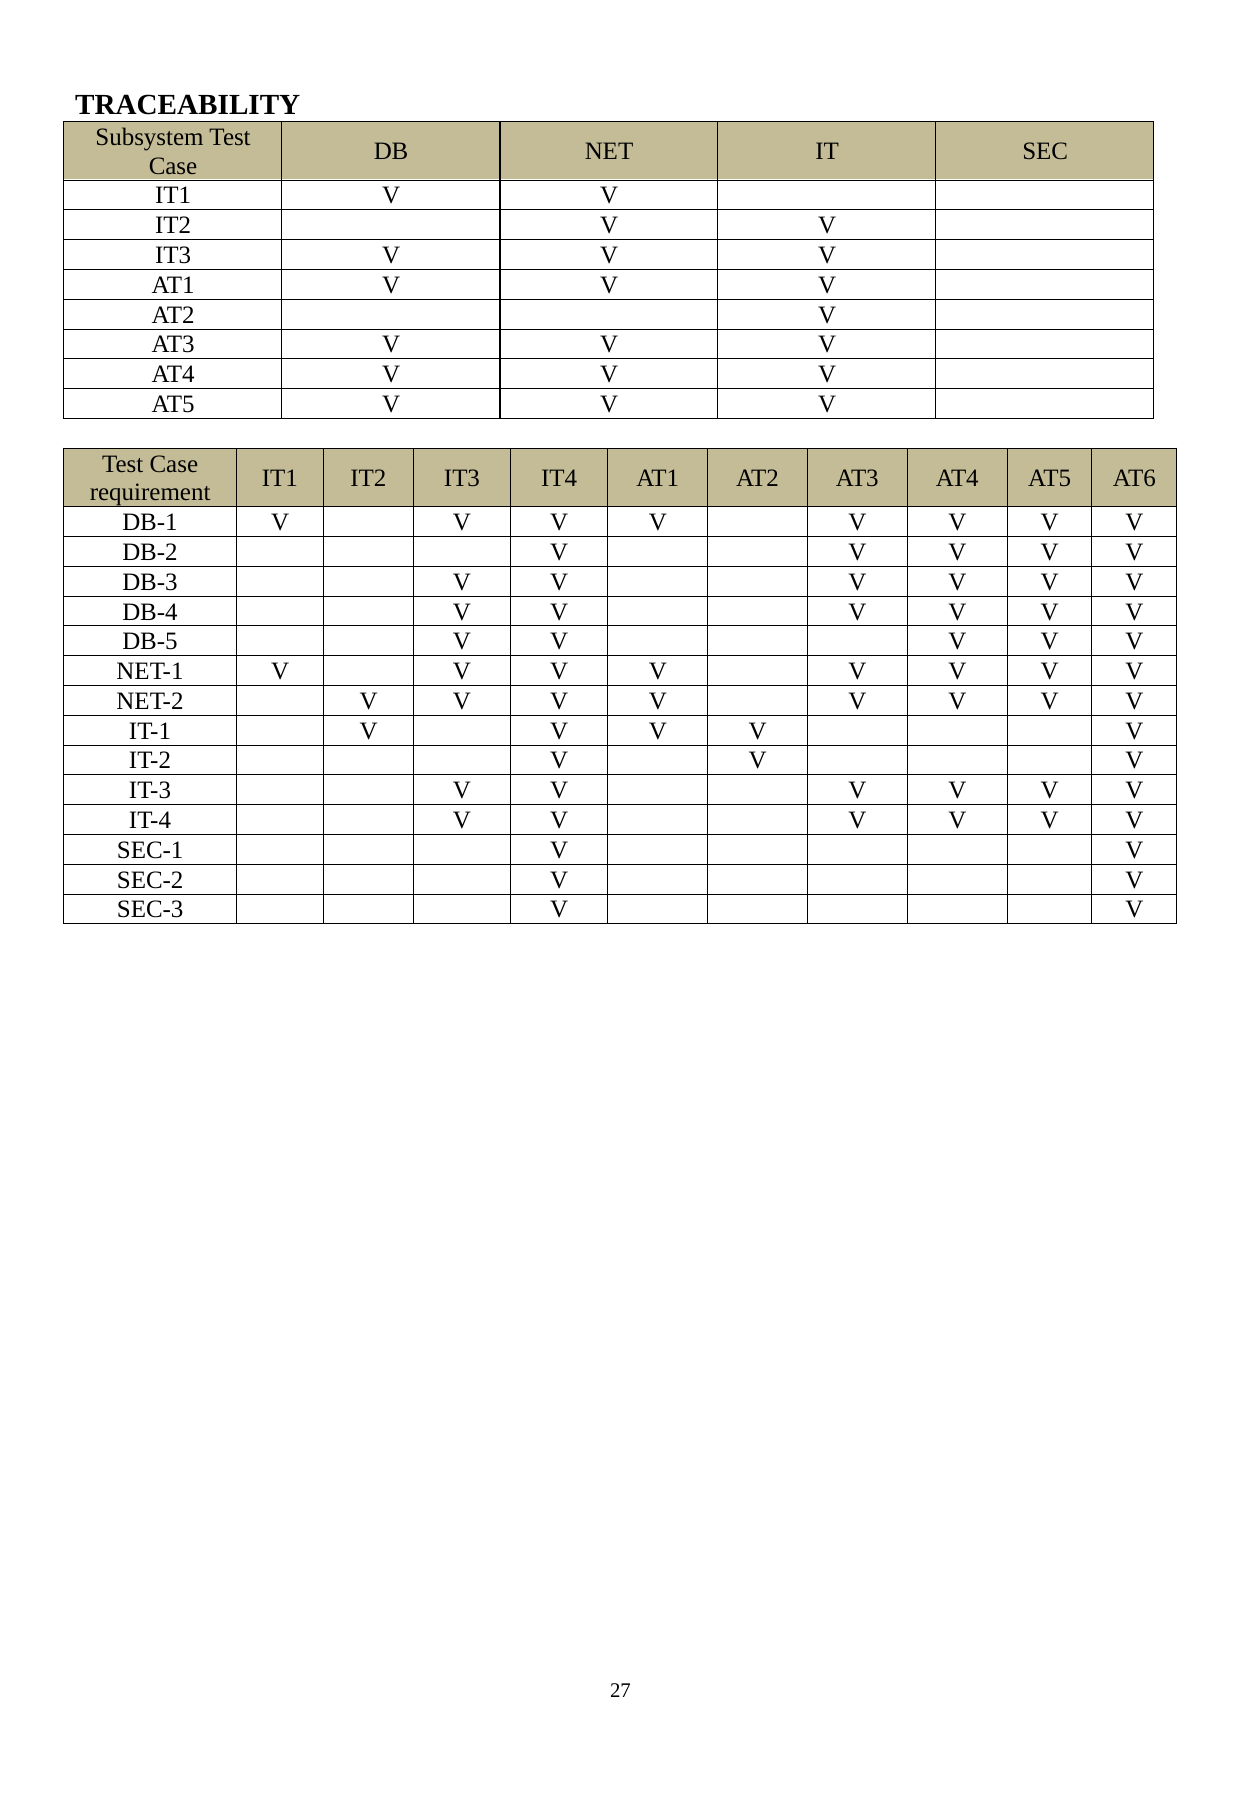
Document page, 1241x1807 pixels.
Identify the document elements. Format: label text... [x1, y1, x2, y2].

table_cell [708, 626, 807, 655]
table_cell V [908, 507, 1007, 536]
table_cell DB-1 [64, 507, 236, 536]
table_cell [1008, 865, 1091, 893]
table_cell V [808, 686, 907, 715]
table_cell V [1092, 895, 1176, 923]
table_cell V [511, 865, 607, 893]
table_cell [324, 895, 413, 923]
table_cell V [282, 270, 499, 299]
table_header DB [282, 122, 499, 179]
table_cell V [501, 270, 717, 299]
table_cell V [414, 775, 510, 804]
table_cell V [414, 597, 510, 625]
table_cell V [808, 537, 907, 566]
table_cell V [1008, 775, 1091, 804]
table_header AT4 [908, 449, 1007, 506]
table_cell V [908, 775, 1007, 804]
table_cell [414, 835, 510, 864]
table_cell [708, 507, 807, 536]
table_cell NET-2 [64, 686, 236, 715]
table_header IT4 [511, 449, 607, 506]
table_header AT5 [1008, 449, 1091, 506]
table_header SEC [936, 122, 1153, 179]
table_cell [808, 895, 907, 923]
table_cell [501, 300, 717, 328]
table_cell V [282, 240, 499, 269]
table_cell AT3 [64, 330, 281, 358]
table_cell [414, 537, 510, 566]
table_cell IT-2 [64, 746, 236, 774]
table_cell [324, 507, 413, 536]
table_header IT1 [237, 449, 323, 506]
table_cell V [501, 359, 717, 388]
table_cell V [501, 181, 717, 209]
table_cell [324, 775, 413, 804]
table_cell [608, 805, 707, 834]
table_cell [808, 865, 907, 893]
table_cell [237, 567, 323, 596]
table_cell V [511, 656, 607, 685]
table_cell [718, 181, 935, 209]
table_cell V [1008, 626, 1091, 655]
table_cell V [1008, 567, 1091, 596]
table_cell [808, 716, 907, 744]
table_cell V [1008, 507, 1091, 536]
table_cell V [511, 895, 607, 923]
table_cell V [718, 359, 935, 388]
table_cell V [608, 656, 707, 685]
table_cell V [908, 805, 1007, 834]
table_cell IT3 [64, 240, 281, 269]
table_cell [324, 626, 413, 655]
table_cell IT-4 [64, 805, 236, 834]
table_cell [808, 626, 907, 655]
table_cell V [608, 716, 707, 744]
table_header NET [501, 122, 717, 179]
table_cell [237, 775, 323, 804]
table_header AT1 [608, 449, 707, 506]
table_cell [936, 359, 1153, 388]
table_cell [708, 895, 807, 923]
table_cell V [908, 567, 1007, 596]
table_cell V [1092, 686, 1176, 715]
table_cell V [501, 330, 717, 358]
table_cell V [1008, 686, 1091, 715]
table_cell [908, 716, 1007, 744]
table_header Subsystem Test Case [64, 122, 281, 179]
table_cell [282, 210, 499, 239]
table_cell V [808, 775, 907, 804]
table_header AT6 [1092, 449, 1176, 506]
table_cell V [808, 805, 907, 834]
table_cell DB-4 [64, 597, 236, 625]
table_header IT3 [414, 449, 510, 506]
table_cell V [282, 181, 499, 209]
table_cell [324, 537, 413, 566]
table_cell [936, 300, 1153, 328]
table_header AT3 [808, 449, 907, 506]
table_cell V [414, 567, 510, 596]
table_cell [414, 895, 510, 923]
table_cell V [908, 626, 1007, 655]
table_cell V [511, 775, 607, 804]
table_header IT2 [324, 449, 413, 506]
table_cell IT-1 [64, 716, 236, 744]
table_cell V [414, 626, 510, 655]
table_cell [414, 865, 510, 893]
table_cell [808, 746, 907, 774]
table_cell V [511, 746, 607, 774]
table_cell [936, 181, 1153, 209]
table_cell DB-5 [64, 626, 236, 655]
table_cell V [511, 597, 607, 625]
table_cell V [414, 686, 510, 715]
table_cell [908, 835, 1007, 864]
table_cell V [1008, 537, 1091, 566]
table_cell V [324, 716, 413, 744]
table_cell V [511, 567, 607, 596]
table_cell [936, 389, 1153, 418]
table_cell [936, 270, 1153, 299]
table_cell [237, 746, 323, 774]
table_cell V [1092, 716, 1176, 744]
table_cell [237, 537, 323, 566]
table_cell AT2 [64, 300, 281, 328]
table_cell V [608, 507, 707, 536]
table_cell NET-1 [64, 656, 236, 685]
table_cell [237, 835, 323, 864]
table_cell AT4 [64, 359, 281, 388]
table_cell V [718, 240, 935, 269]
table_header Test Case requirement [64, 449, 236, 506]
table_cell V [282, 389, 499, 418]
table_cell [1008, 716, 1091, 744]
table_cell V [1092, 656, 1176, 685]
table_cell [1008, 895, 1091, 923]
table_cell V [708, 716, 807, 744]
table_cell V [1092, 626, 1176, 655]
table_cell SEC-2 [64, 865, 236, 893]
table_cell [414, 716, 510, 744]
table_cell V [414, 656, 510, 685]
table_cell V [1008, 597, 1091, 625]
table_cell IT1 [64, 181, 281, 209]
table_cell V [1092, 865, 1176, 893]
table_cell SEC-1 [64, 835, 236, 864]
table_cell V [1092, 746, 1176, 774]
table_cell DB-3 [64, 567, 236, 596]
table_cell V [237, 656, 323, 685]
table_cell [324, 746, 413, 774]
table_header AT2 [708, 449, 807, 506]
table_cell V [511, 537, 607, 566]
table_cell [1008, 835, 1091, 864]
table_cell V [1092, 597, 1176, 625]
table_cell [908, 895, 1007, 923]
table_cell V [908, 656, 1007, 685]
table_cell V [718, 330, 935, 358]
table_cell [237, 597, 323, 625]
table_cell V [282, 359, 499, 388]
table_cell V [808, 597, 907, 625]
table_cell V [808, 507, 907, 536]
table_cell [324, 805, 413, 834]
table_cell V [1092, 507, 1176, 536]
table_cell V [501, 210, 717, 239]
table_cell V [511, 716, 607, 744]
table_cell V [718, 270, 935, 299]
table_cell AT1 [64, 270, 281, 299]
table_cell [608, 865, 707, 893]
table_cell V [511, 507, 607, 536]
table_cell [237, 805, 323, 834]
table_cell [237, 626, 323, 655]
table_cell V [414, 507, 510, 536]
table_cell V [1092, 805, 1176, 834]
table_cell SEC-3 [64, 895, 236, 923]
table_cell V [1092, 835, 1176, 864]
table_cell [708, 865, 807, 893]
table_cell V [908, 537, 1007, 566]
subtitle TRACEABILITY [75, 87, 1165, 121]
table_cell IT2 [64, 210, 281, 239]
table_cell [708, 537, 807, 566]
table_cell V [1008, 805, 1091, 834]
table_cell [282, 300, 499, 328]
table_cell [936, 330, 1153, 358]
table_cell [414, 746, 510, 774]
table_cell V [511, 686, 607, 715]
table_cell V [1092, 537, 1176, 566]
table_cell [324, 567, 413, 596]
table_cell V [718, 210, 935, 239]
table_cell V [324, 686, 413, 715]
table_cell V [511, 626, 607, 655]
table_cell [936, 240, 1153, 269]
table_cell [237, 865, 323, 893]
table_cell V [511, 835, 607, 864]
table_cell [237, 686, 323, 715]
table_cell [608, 895, 707, 923]
table_cell V [608, 686, 707, 715]
table_cell [608, 746, 707, 774]
table_cell [908, 865, 1007, 893]
table_cell [708, 656, 807, 685]
table_cell [324, 597, 413, 625]
table_cell [324, 656, 413, 685]
table_header IT [718, 122, 935, 179]
table_cell IT-3 [64, 775, 236, 804]
table_cell V [808, 656, 907, 685]
table_cell [237, 716, 323, 744]
table_cell V [1092, 567, 1176, 596]
table_cell V [808, 567, 907, 596]
table_cell [708, 567, 807, 596]
table_cell V [718, 389, 935, 418]
table_cell DB-2 [64, 537, 236, 566]
table_cell V [908, 597, 1007, 625]
table_cell V [414, 805, 510, 834]
table_cell V [501, 389, 717, 418]
table_cell V [1092, 775, 1176, 804]
table_cell [708, 775, 807, 804]
table_cell [608, 835, 707, 864]
table_cell [908, 746, 1007, 774]
table_cell [608, 775, 707, 804]
table_cell V [501, 240, 717, 269]
table_cell [608, 597, 707, 625]
table_cell V [708, 746, 807, 774]
table_cell [708, 835, 807, 864]
table_cell [324, 835, 413, 864]
table_cell V [1008, 656, 1091, 685]
table_cell [608, 537, 707, 566]
table_cell [708, 686, 807, 715]
table_cell V [282, 330, 499, 358]
table_cell V [237, 507, 323, 536]
table_cell [1008, 746, 1091, 774]
table_cell V [908, 686, 1007, 715]
table_cell V [718, 300, 935, 328]
table_cell [608, 567, 707, 596]
table_cell [324, 865, 413, 893]
table_cell [936, 210, 1153, 239]
table_cell [708, 597, 807, 625]
table_cell AT5 [64, 389, 281, 418]
table_cell V [511, 805, 607, 834]
table_cell [808, 835, 907, 864]
table_cell [237, 895, 323, 923]
table_cell [708, 805, 807, 834]
table_cell [608, 626, 707, 655]
